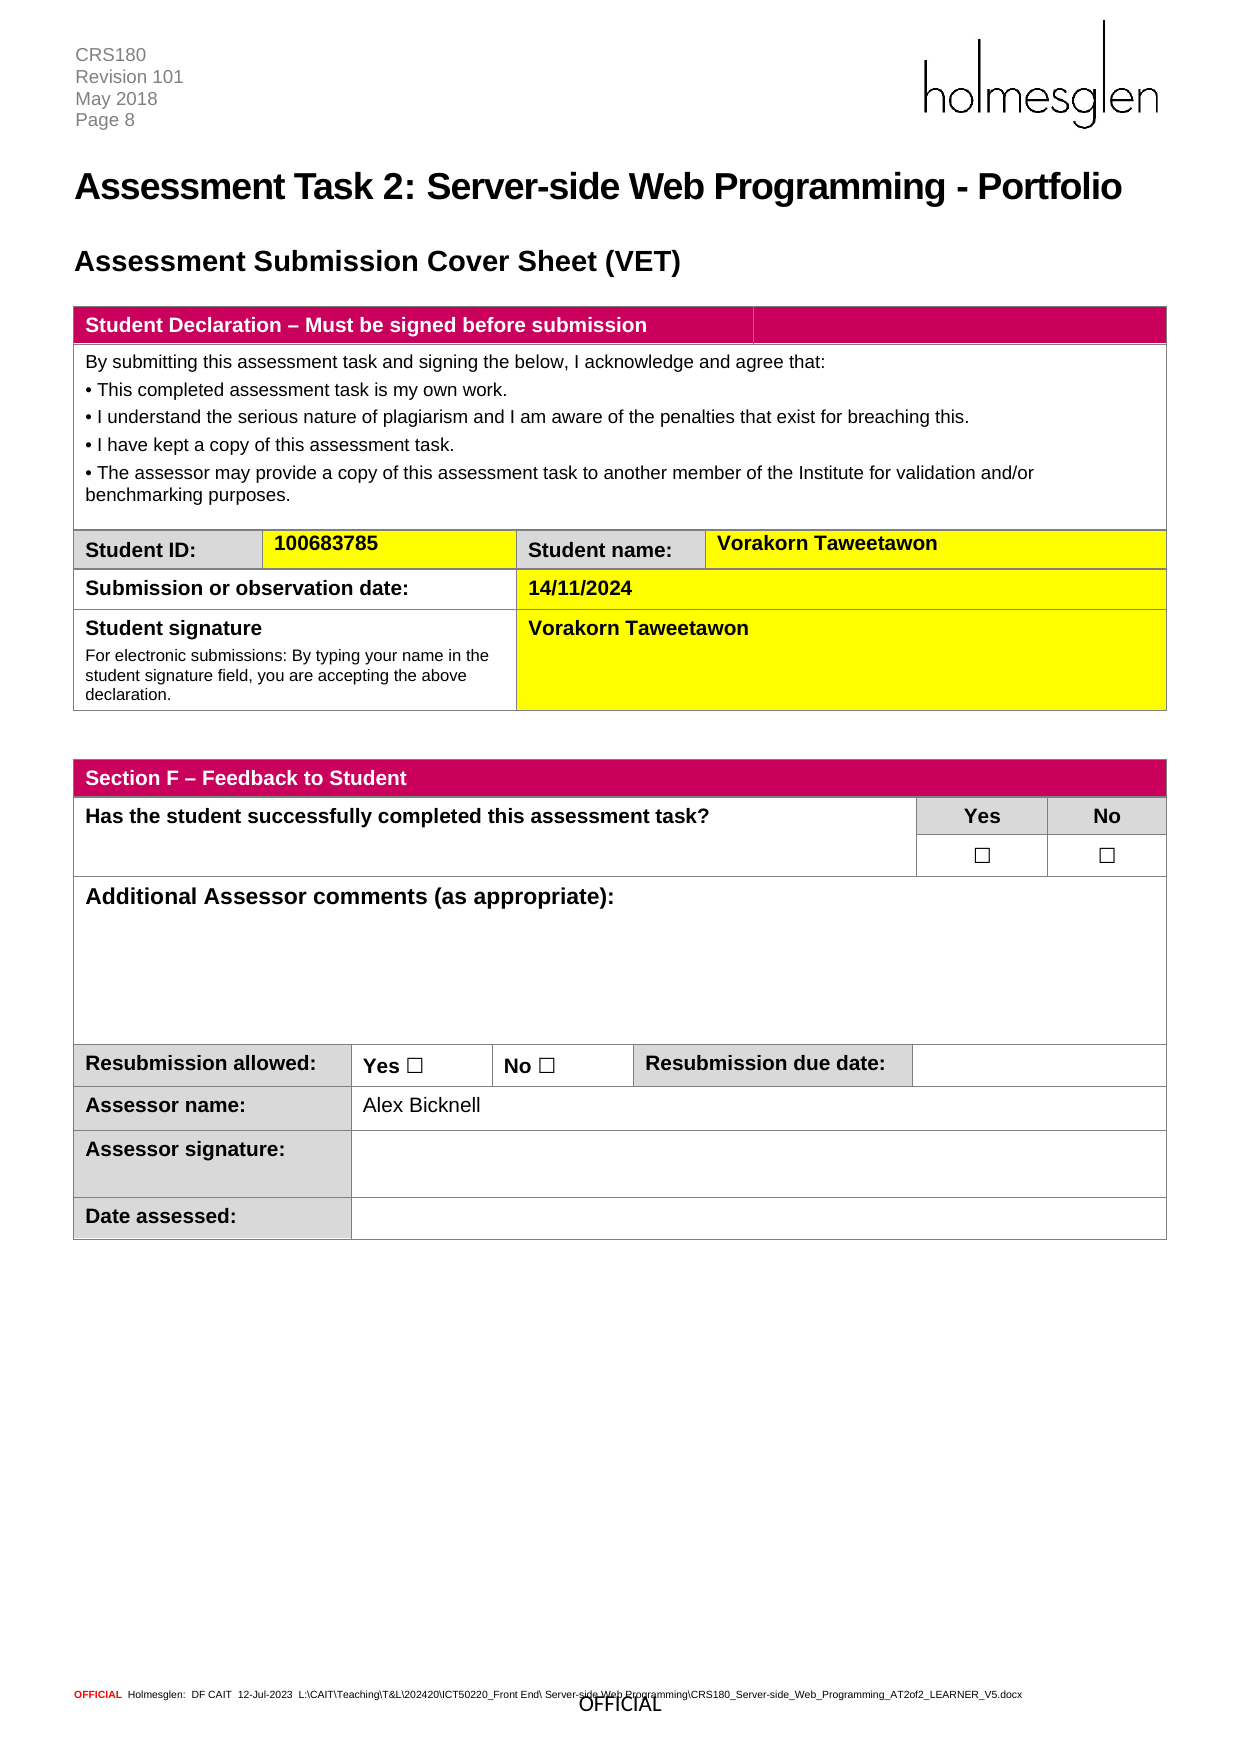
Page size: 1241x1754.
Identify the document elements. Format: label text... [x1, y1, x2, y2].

subtitle Assessment Submission Cover Sheet (VET) [74, 244, 1166, 277]
table_header Submission or observation date: [74, 570, 516, 609]
table_cell Vorakorn Taweetawon [517, 610, 1166, 710]
table_cell Assessor name: [74, 1087, 351, 1130]
table_cell Yes [917, 798, 1047, 834]
table_cell No ☐ [493, 1045, 633, 1086]
table_cell [913, 1045, 1166, 1086]
table_cell Has the student successfully completed this assessment task? [74, 798, 916, 876]
table_header [754, 307, 1166, 343]
picture [902, 20, 1158, 152]
table_cell Alex Bicknell [352, 1087, 1166, 1130]
table_cell [352, 1131, 1166, 1197]
table_cell Date assessed: [74, 1198, 351, 1238]
table_cell Assessor signature: [74, 1131, 351, 1197]
table_header 100683785 [263, 531, 516, 568]
table_cell Student signature For electronic submissions: By typing your name in the student signature field, you are accepting the above declaration. [74, 610, 516, 710]
table_header Vorakorn Taweetawon [706, 531, 1166, 568]
table_cell Yes ☐ [352, 1045, 492, 1086]
table_cell [352, 1198, 1166, 1238]
table_header Student Declaration – Must be signed before submission [74, 307, 753, 343]
table_header Student ID: [74, 531, 262, 568]
table_cell No [1048, 798, 1166, 834]
table_cell Resubmission due date: [634, 1045, 912, 1086]
table_cell Resubmission allowed: [74, 1045, 351, 1086]
table_header 14/11/2024 [517, 570, 1166, 609]
table_cell ☐ [1048, 835, 1166, 876]
table_cell By submitting this assessment task and signing the below, I acknowledge and agree that: • This completed assessment task is my own work. • I understand the serious nature of plagiarism and I am aware of the penalties that exist for breaching this. • I have kept a copy of this assessment task. • The assessor may provide a copy of this assessment task to another member of the Institute for validation and/or benchmarking purposes. [74, 345, 1166, 529]
table_header Student name: [517, 531, 705, 568]
table_cell ☐ [917, 835, 1047, 876]
table_cell Additional Assessor comments (as appropriate): [74, 877, 1166, 1044]
table_header Section F – Feedback to Student [74, 760, 1166, 796]
